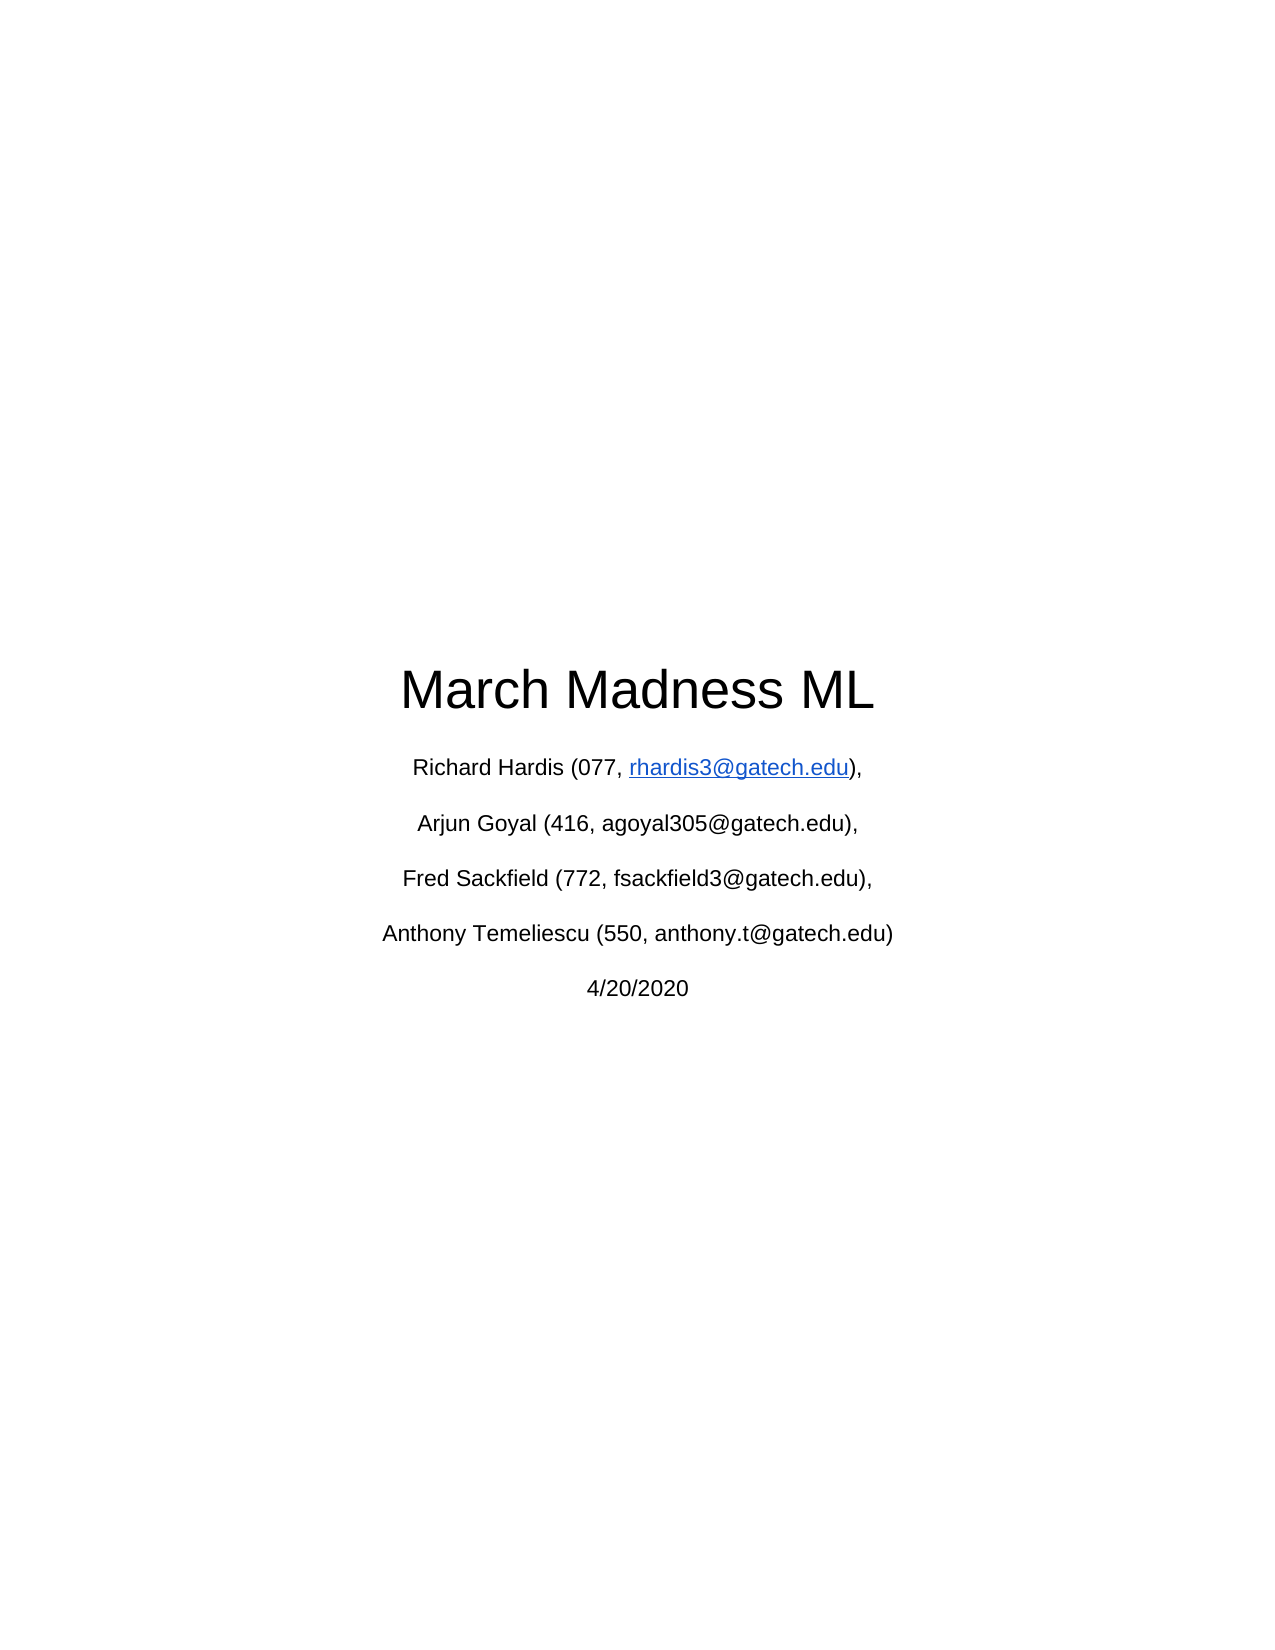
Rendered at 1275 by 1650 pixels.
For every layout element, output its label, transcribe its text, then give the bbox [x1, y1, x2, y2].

text Richard Hardis (077, rhardis3@gatech.edu), [150, 754, 1125, 781]
text 4/20/2020 [150, 975, 1125, 1002]
text Anthony Temeliescu (550, anthony.t@gatech.edu) [150, 920, 1125, 946]
title March Madness ML [150, 658, 1125, 720]
text Fred Sackfield (772, fsackfield3@gatech.edu), [150, 865, 1125, 891]
text Arjun Goyal (416, agoyal305@gatech.edu), [150, 809, 1125, 836]
